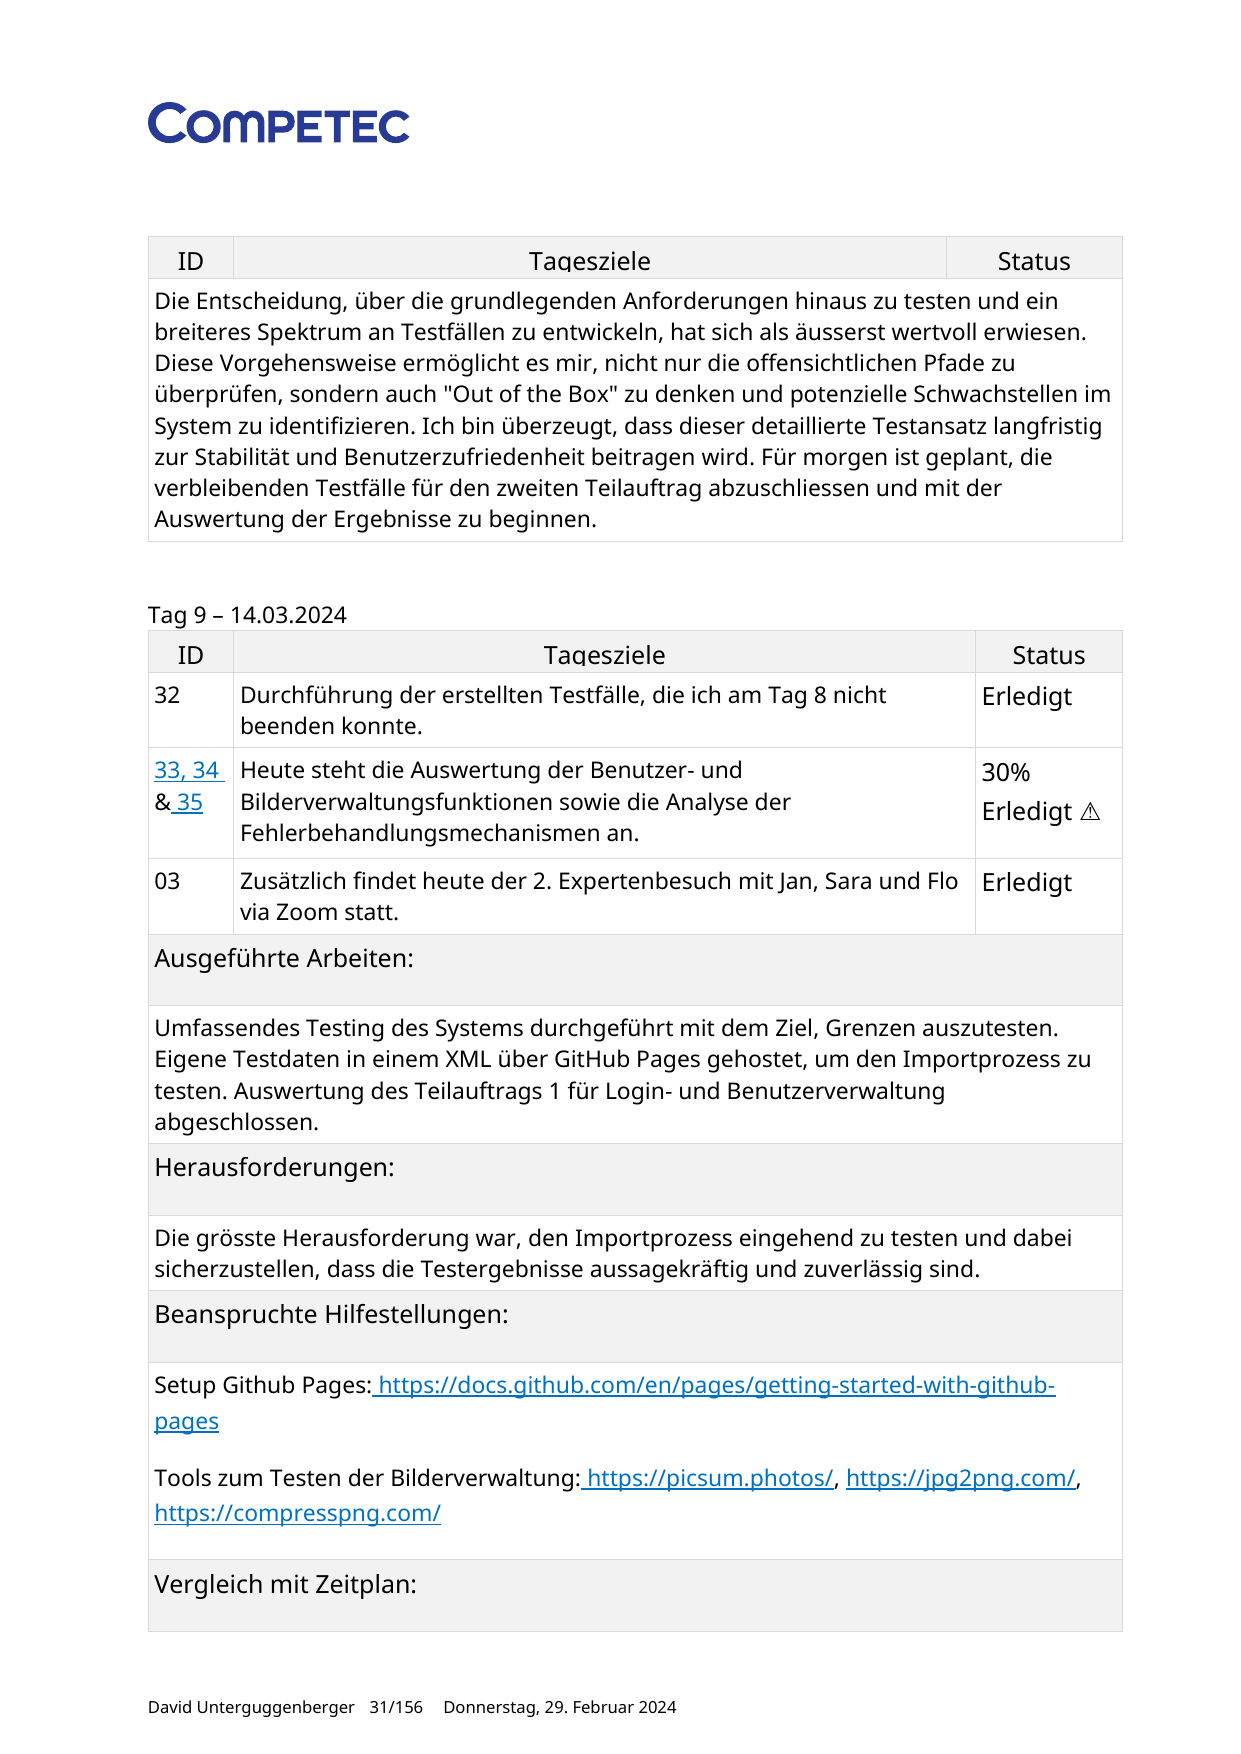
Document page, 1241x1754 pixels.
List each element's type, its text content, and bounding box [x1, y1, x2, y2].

table_cell Umfassendes Testing des Systems durchgeführt mit dem Ziel, Grenzen auszutesten. Eigene Testdaten in einem XML über GitHub Pages gehostet, um den Importprozess zu testen. Auswertung des Teilauftrags 1 für Login- und Benutzerverwaltung abgeschlossen. [149, 1006, 1122, 1143]
table_header Tagesziele [234, 237, 946, 278]
table_cell Erledigt [976, 859, 1122, 933]
table_cell Die Entscheidung, über die grundlegenden Anforderungen hinaus zu testen und ein breiteres Spektrum an Testfällen zu entwickeln, hat sich als äusserst wertvoll erwiesen. Diese Vorgehensweise ermöglicht es mir, nicht nur die offensichtlichen Pfade zu überprüfen, sondern auch "Out of the Box" zu denken und potenzielle Schwachstellen im System zu identifizieren. Ich bin überzeugt, dass dieser detaillierte Testansatz langfristig zur Stabilität und Benutzerzufriedenheit beitragen wird. Für morgen ist geplant, die verbleibenden Testfälle für den zweiten Teilauftrag abzuschliessen und mit der Auswertung der Ergebnisse zu beginnen. [149, 279, 1122, 541]
table_cell Erledigt [976, 673, 1122, 747]
table_cell Heute steht die Auswertung der Benutzer- und Bilderverwaltungsfunktionen sowie die Analyse der Fehlerbehandlungsmechanismen an. [234, 748, 975, 858]
table_cell Beanspruchte Hilfestellungen: [149, 1291, 1122, 1362]
table_cell Herausforderungen: [149, 1144, 1122, 1215]
subtitle Tag 9 – 14.03.2024 [148, 599, 1122, 630]
table_cell Zusätzlich findet heute der 2. Expertenbesuch mit Jan, Sara und Flo via Zoom statt. [234, 859, 975, 933]
table_cell Setup Github Pages: https://docs.github.com/en/pages/getting-started-with-github-pages Tools zum Testen der Bilderverwaltung: https://picsum.photos/, https://jpg2png.com/, https://compresspng.com/ [149, 1363, 1122, 1559]
table_cell Vergleich mit Zeitplan: [149, 1560, 1122, 1631]
table_header ID [149, 237, 233, 278]
table_header Status [947, 237, 1122, 278]
table_cell Durchführung der erstellten Testfälle, die ich am Tag 8 nicht beenden konnte. [234, 673, 975, 747]
table_header Status [976, 631, 1122, 672]
table_cell 03 [149, 859, 233, 933]
table_cell 30% Erledigt ⚠️ [976, 748, 1122, 858]
table_header ID [149, 631, 233, 672]
table_header Tagesziele [234, 631, 975, 672]
table_cell 32 [149, 673, 233, 747]
table_cell 33, 34 & 35 [149, 748, 233, 858]
table_cell Ausgeführte Arbeiten: [149, 935, 1122, 1005]
table_cell Die grösste Herausforderung war, den Importprozess eingehend zu testen und dabei sicherzustellen, dass die Testergebnisse aussagekräftig und zuverlässig sind. [149, 1216, 1122, 1290]
